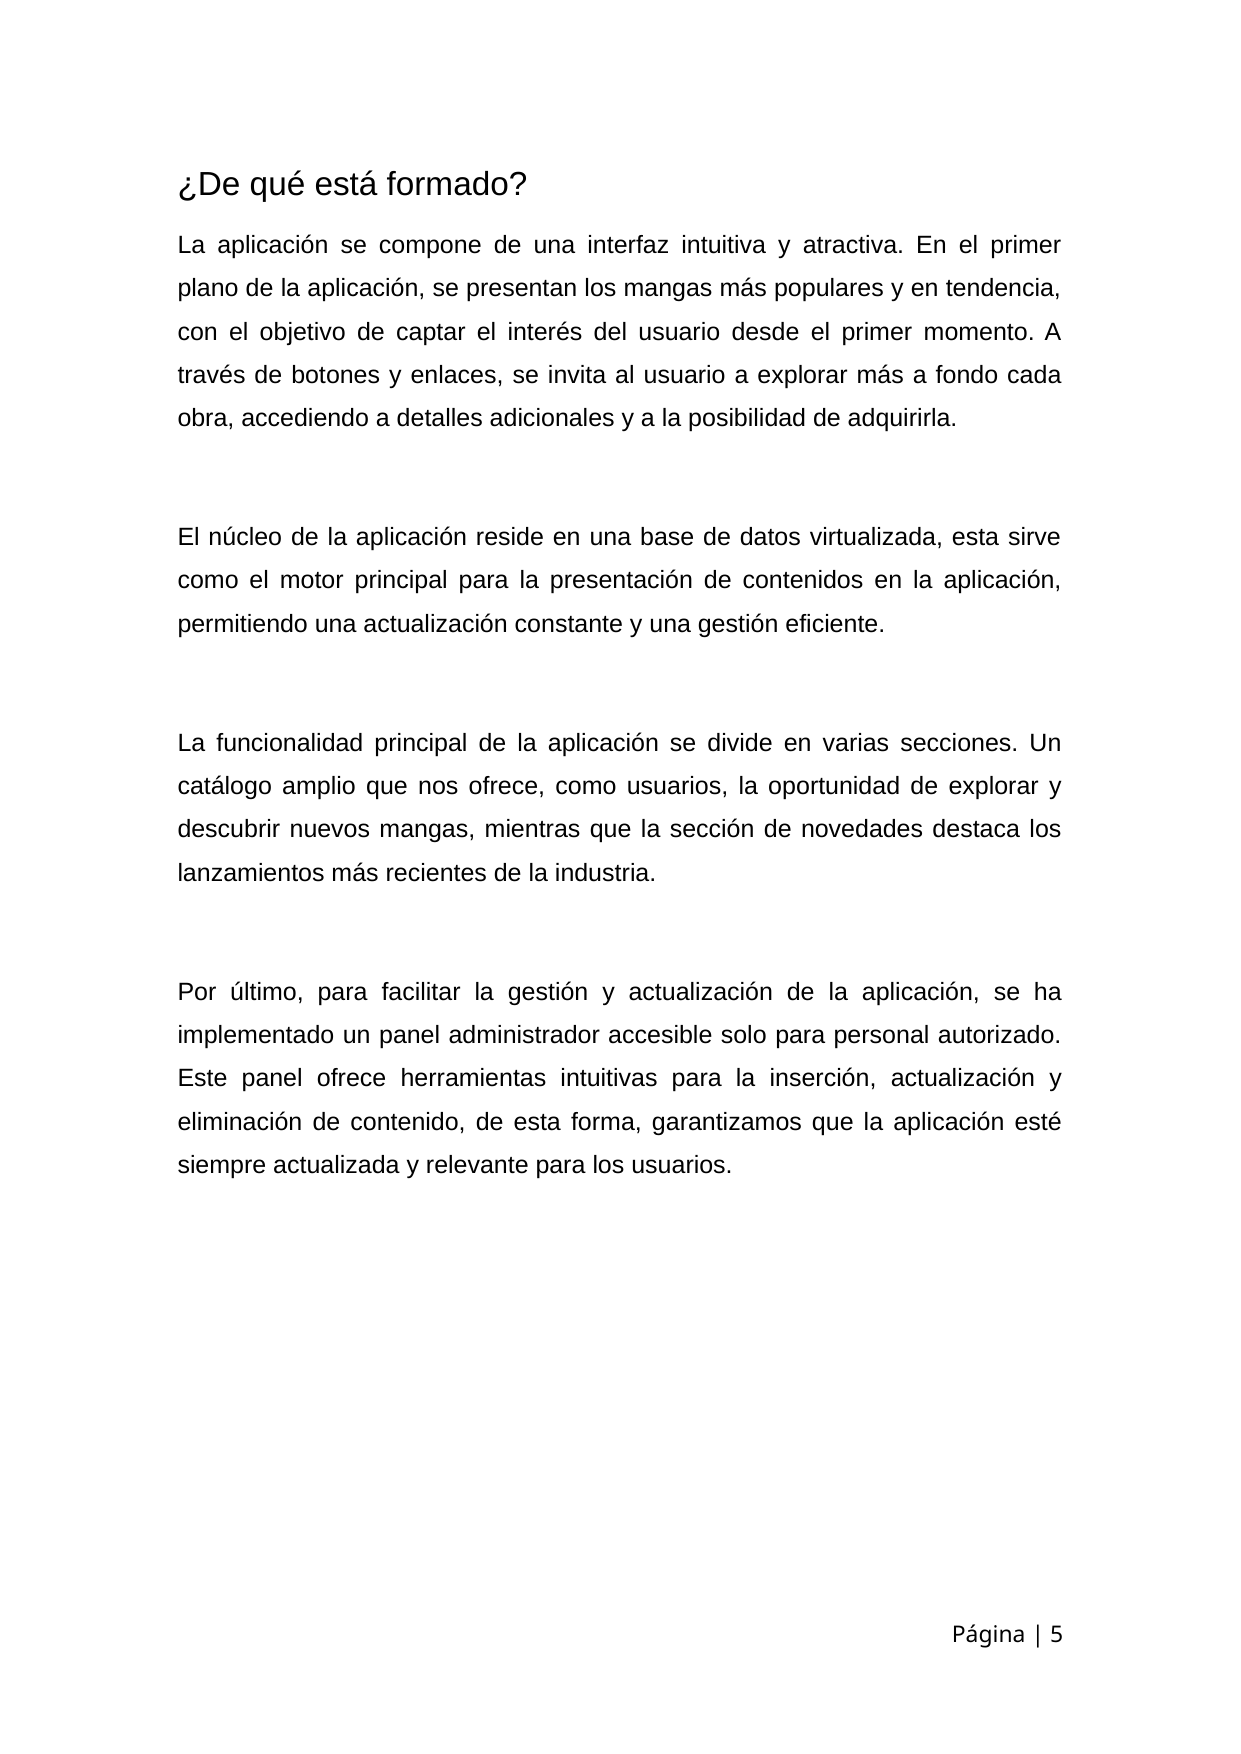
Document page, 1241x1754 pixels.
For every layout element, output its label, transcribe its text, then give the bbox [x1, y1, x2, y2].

text El núcleo de la aplicación reside en una base de datos virtualizada, esta sirve como el motor principal para la presentación de contenidos en la aplicación, permitiendo una actualización constante y una gestión eficiente. [177, 522, 1063, 637]
text La funcionalidad principal de la aplicación se divide en varias secciones. Un catálogo amplio que nos ofrece, como usuarios, la oportunidad de explorar y descubrir nuevos mangas, mientras que la sección de novedades destaca los lanzamientos más recientes de la industria. [177, 728, 1063, 886]
text La aplicación se compone de una interfaz intuitiva y atractiva. En el primer plano de la aplicación, se presentan los mangas más populares y en tendencia, con el objetivo de captar el interés del usuario desde el primer momento. A través de botones y enlaces, se invita al usuario a explorar más a fondo cada obra, accediendo a detalles adicionales y a la posibilidad de adquirirla. [177, 230, 1063, 431]
subtitle ¿De qué está formado? [177, 164, 1063, 203]
text Por último, para facilitar la gestión y actualización de la aplicación, se ha implementado un panel administrador accesible solo para personal autorizado. Este panel ofrece herramientas intuitivas para la inserción, actualización y eliminación de contenido, de esta forma, garantizamos que la aplicación esté siempre actualizada y relevante para los usuarios. [177, 977, 1063, 1178]
